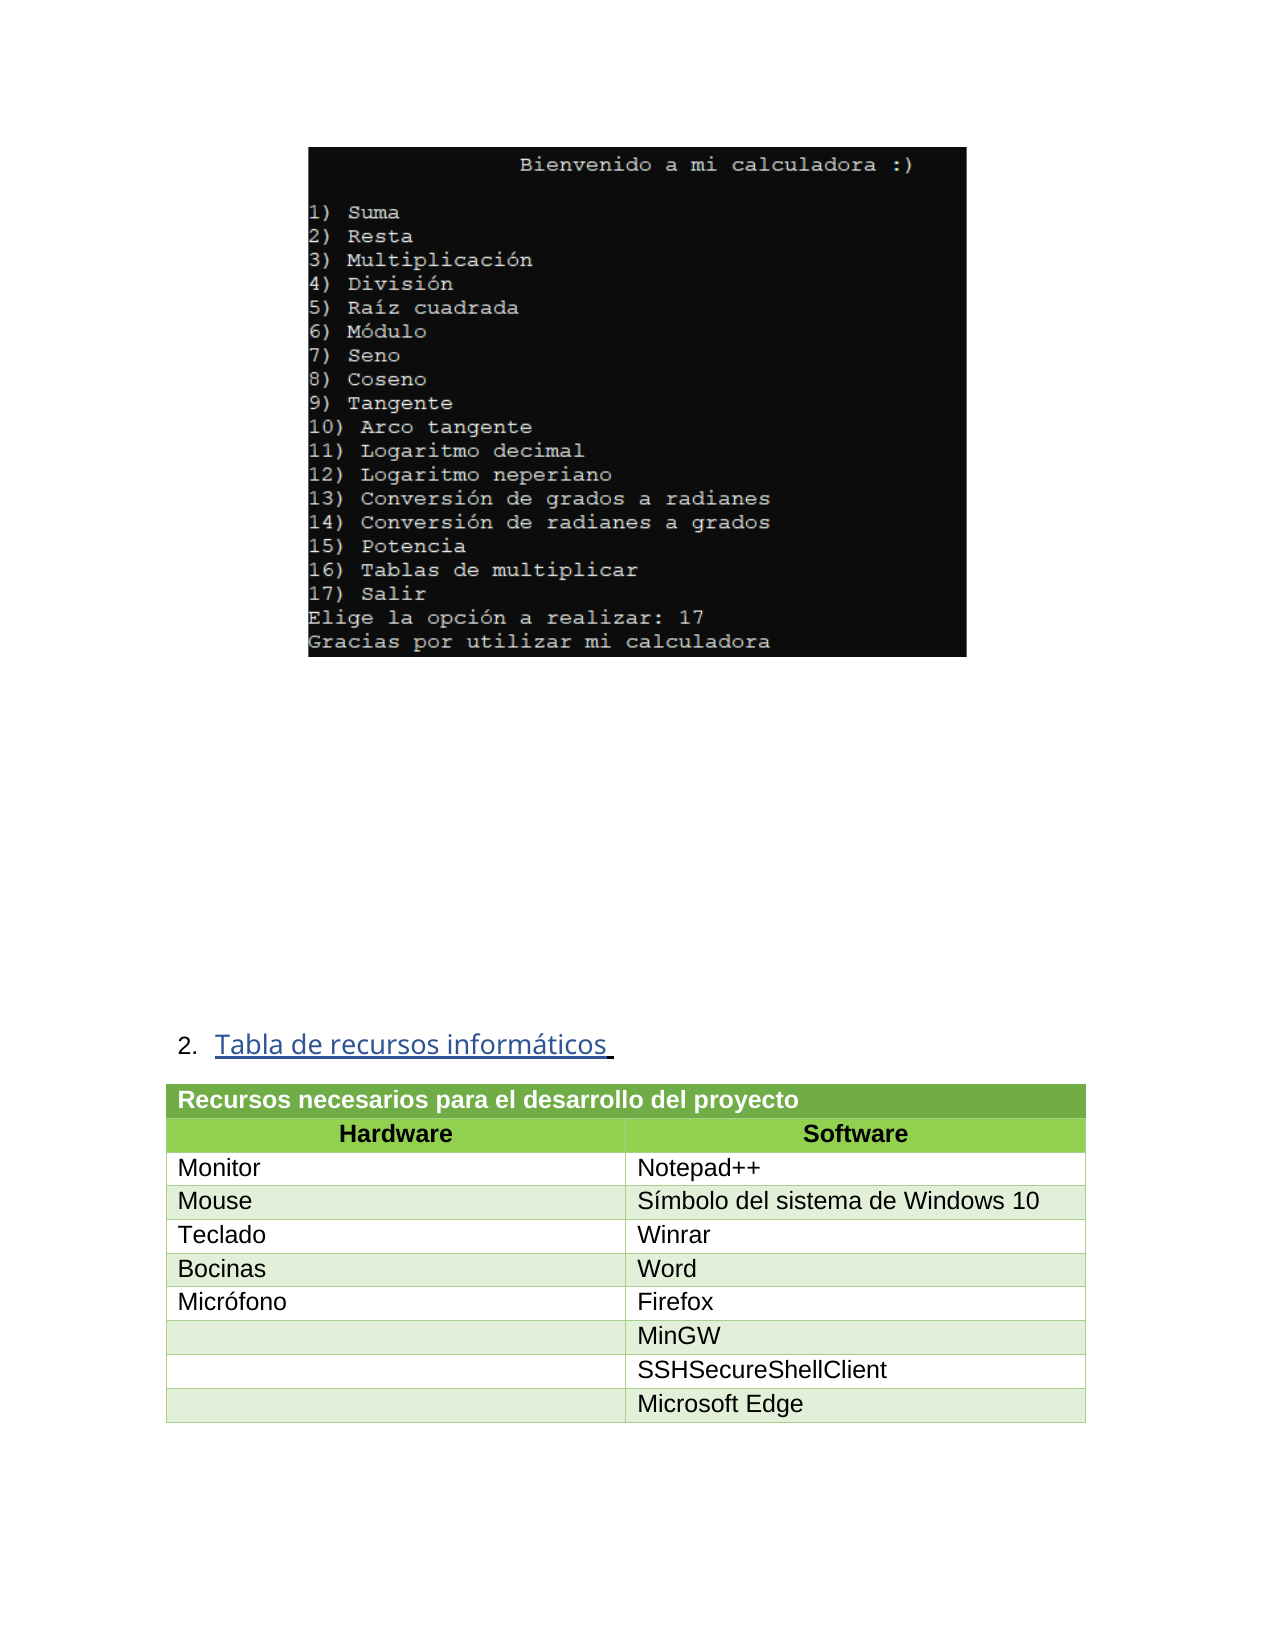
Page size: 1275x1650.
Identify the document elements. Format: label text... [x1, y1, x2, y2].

list Tabla de recursos informáticos [177, 1025, 1098, 1062]
table_cell Word [626, 1254, 1085, 1286]
table_cell Teclado [167, 1220, 625, 1253]
table_cell Símbolo del sistema de Windows 10 [626, 1186, 1085, 1219]
picture [308, 147, 967, 657]
table_cell Hardware [167, 1119, 625, 1152]
table_cell Mouse [167, 1186, 625, 1219]
table_cell [167, 1355, 625, 1388]
table_cell Firefox [626, 1287, 1085, 1320]
table_cell Notepad++ [626, 1153, 1085, 1185]
table_cell Winrar [626, 1220, 1085, 1253]
table_cell Software [626, 1119, 1085, 1152]
table_cell MinGW [626, 1321, 1085, 1354]
table_cell Monitor [167, 1153, 625, 1185]
table_cell [167, 1321, 625, 1354]
table_header Recursos necesarios para el desarrollo del proyecto [167, 1085, 1085, 1118]
table_cell [167, 1389, 625, 1422]
table_cell Bocinas [167, 1254, 625, 1286]
table_cell SSHSecureShellClient [626, 1355, 1085, 1388]
table_cell Micrófono [167, 1287, 625, 1320]
table_cell Microsoft Edge [626, 1389, 1085, 1422]
